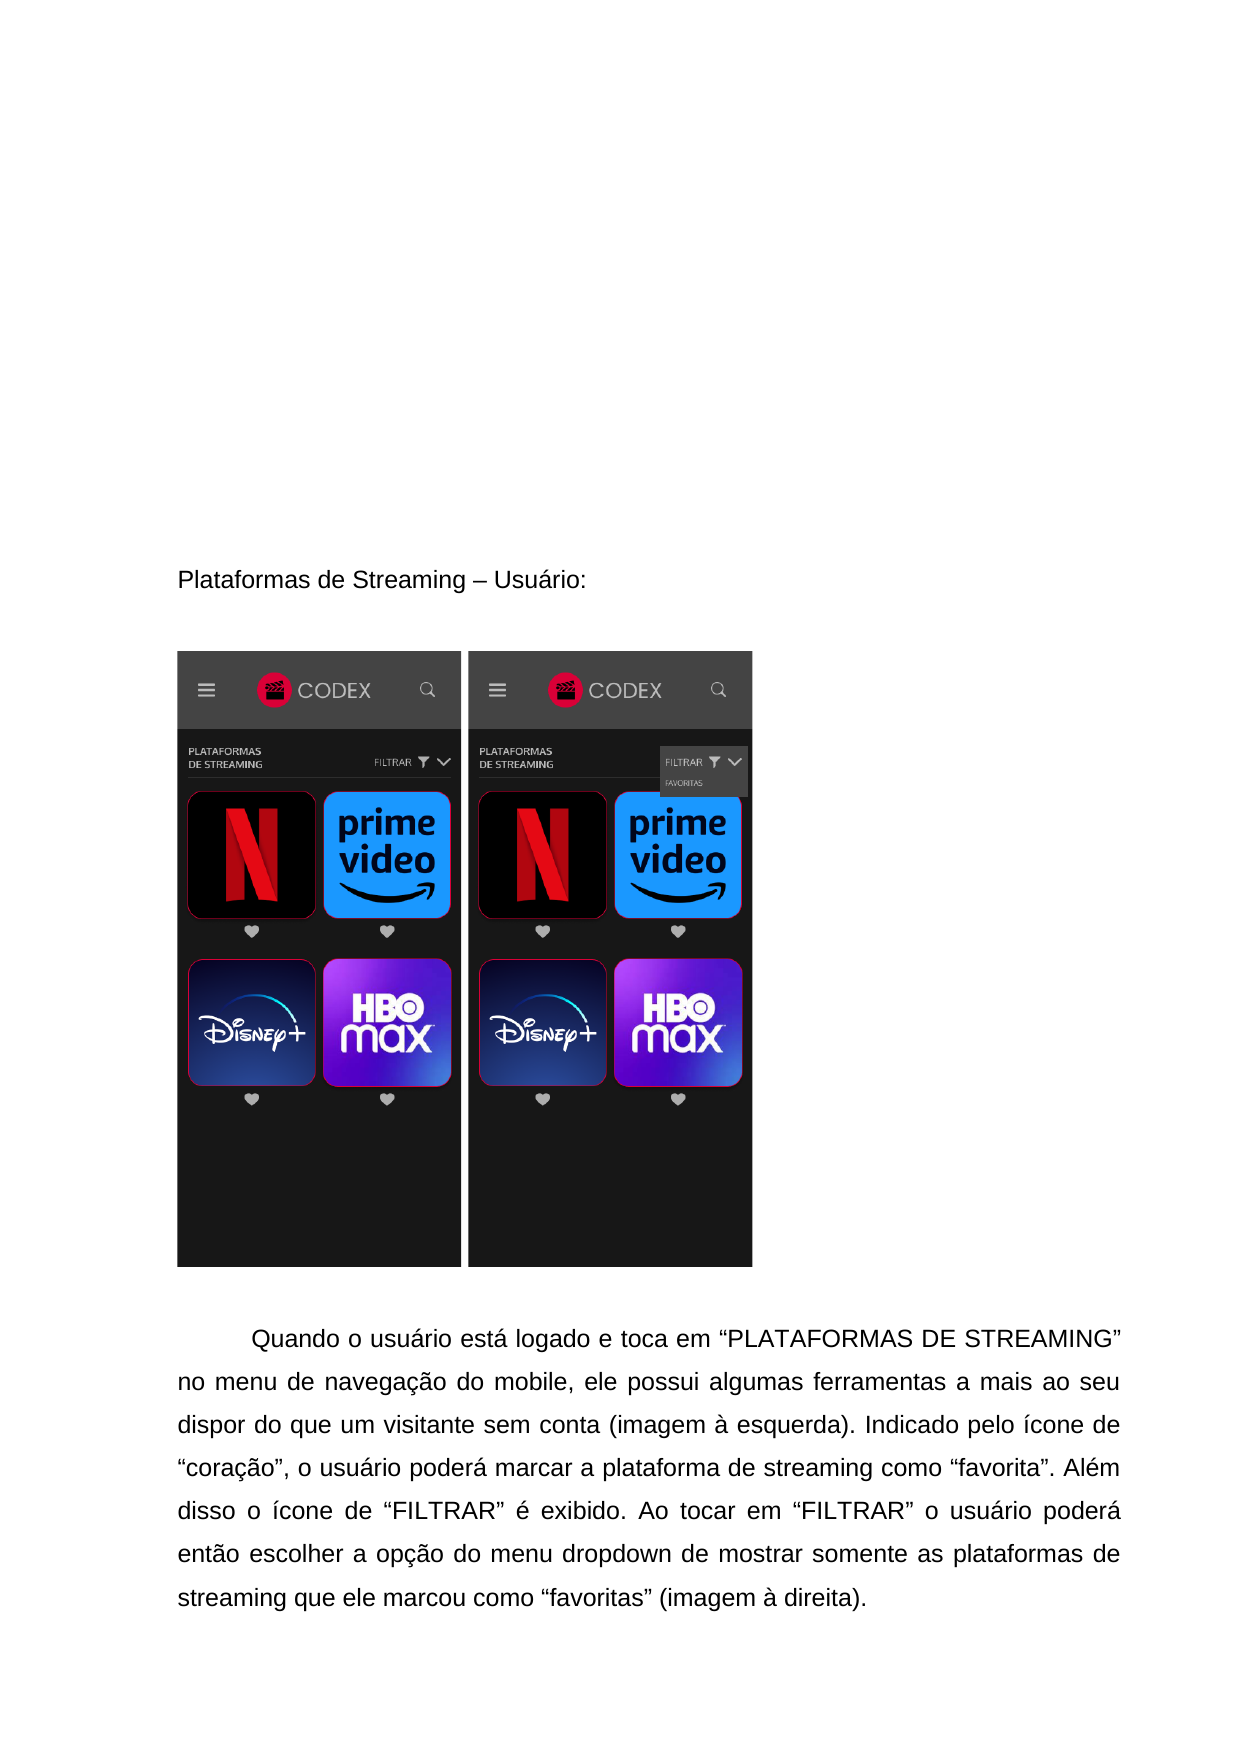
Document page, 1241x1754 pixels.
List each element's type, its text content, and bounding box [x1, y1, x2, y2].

picture [177, 651, 462, 1267]
picture [468, 651, 753, 1267]
text Quando o usuário está logado e toca em “PLATAFORMAS DE STREAMING” no menu de navegação do mobile, ele possui algumas ferramentas a mais ao seu dispor do que um visitante sem conta (imagem à esquerda). Indicado pelo ícone de “coração”, o usuário poderá marcar a plataforma de streaming como “favorita”. Além disso o ícone de “FILTRAR” é exibido. Ao tocar em “FILTRAR” o usuário poderá então escolher a opção do menu dropdown de mostrar somente as plataformas de streaming que ele marcou como “favoritas” (imagem à direita). [177, 1324, 1122, 1611]
text Plataformas de Streaming – Usuário: [177, 565, 1122, 594]
